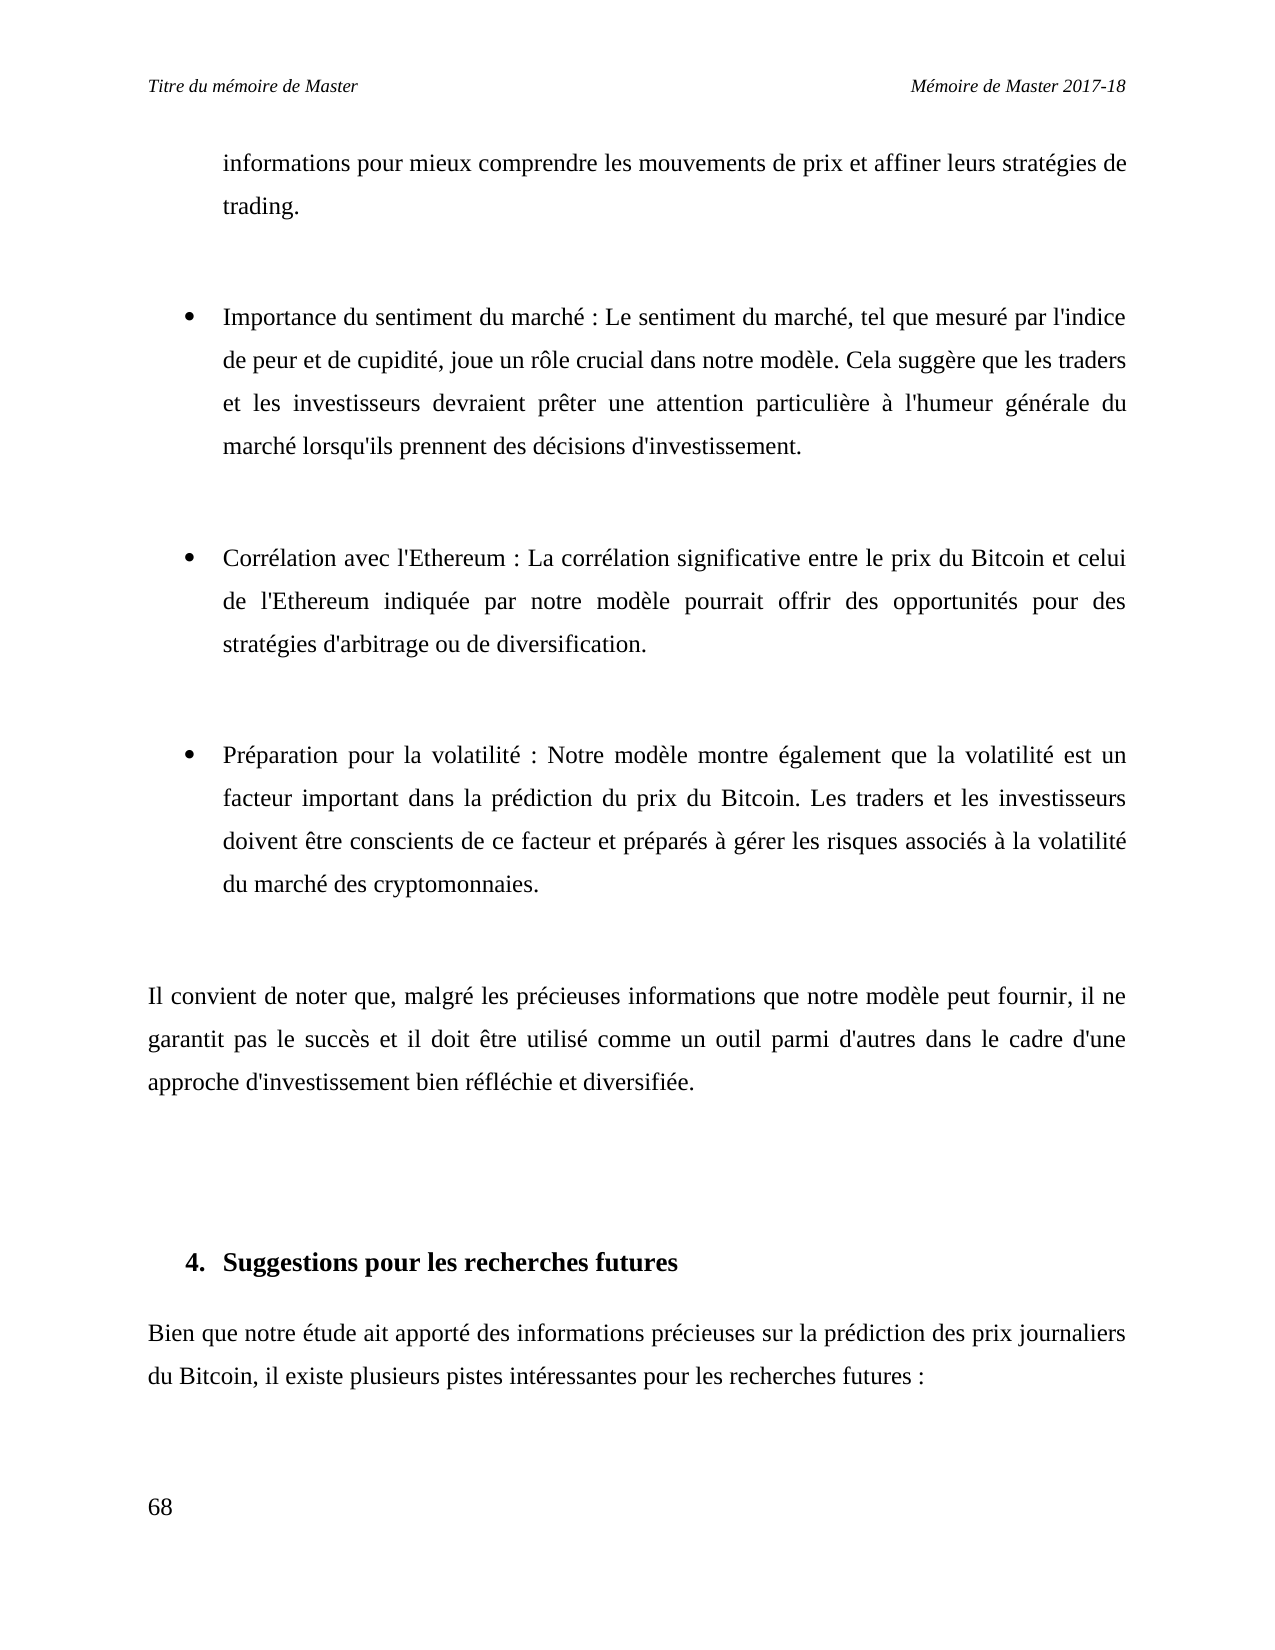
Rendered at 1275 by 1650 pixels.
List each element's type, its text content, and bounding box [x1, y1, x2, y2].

subtitle Suggestions pour les recherches futures [185, 1246, 1127, 1277]
text Bien que notre étude ait apporté des informations précieuses sur la prédiction des prix journaliers du Bitcoin, il existe plusieurs pistes intéressantes pour les recherches futures : [148, 1318, 1127, 1390]
list Importance du sentiment du marché : Le sentiment du marché, tel que mesuré par l'indice de peur et de cupidité, joue un rôle crucial dans notre modèle. Cela suggère que les traders et les investisseurs devraient prêter une attention particulière à l'humeur générale du marché lorsqu'ils prennent des décisions d'investissement. [185, 302, 1127, 460]
text Il convient de noter que, malgré les précieuses informations que notre modèle peut fournir, il ne garantit pas le succès et il doit être utilisé comme un outil parmi d'autres dans le cadre d'une approche d'investissement bien réfléchie et diversifiée. [148, 981, 1127, 1096]
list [185, 148, 1127, 219]
list Corrélation avec l'Ethereum : La corrélation significative entre le prix du Bitcoin et celui de l'Ethereum indiquée par notre modèle pourrait offrir des opportunités pour des stratégies d'arbitrage ou de diversification. [185, 543, 1127, 658]
list Préparation pour la volatilité : Notre modèle montre également que la volatilité est un facteur important dans la prédiction du prix du Bitcoin. Les traders et les investisseurs doivent être conscients de ce facteur et préparés à gérer les risques associés à la volatilité du marché des cryptomonnaies. [185, 740, 1127, 898]
